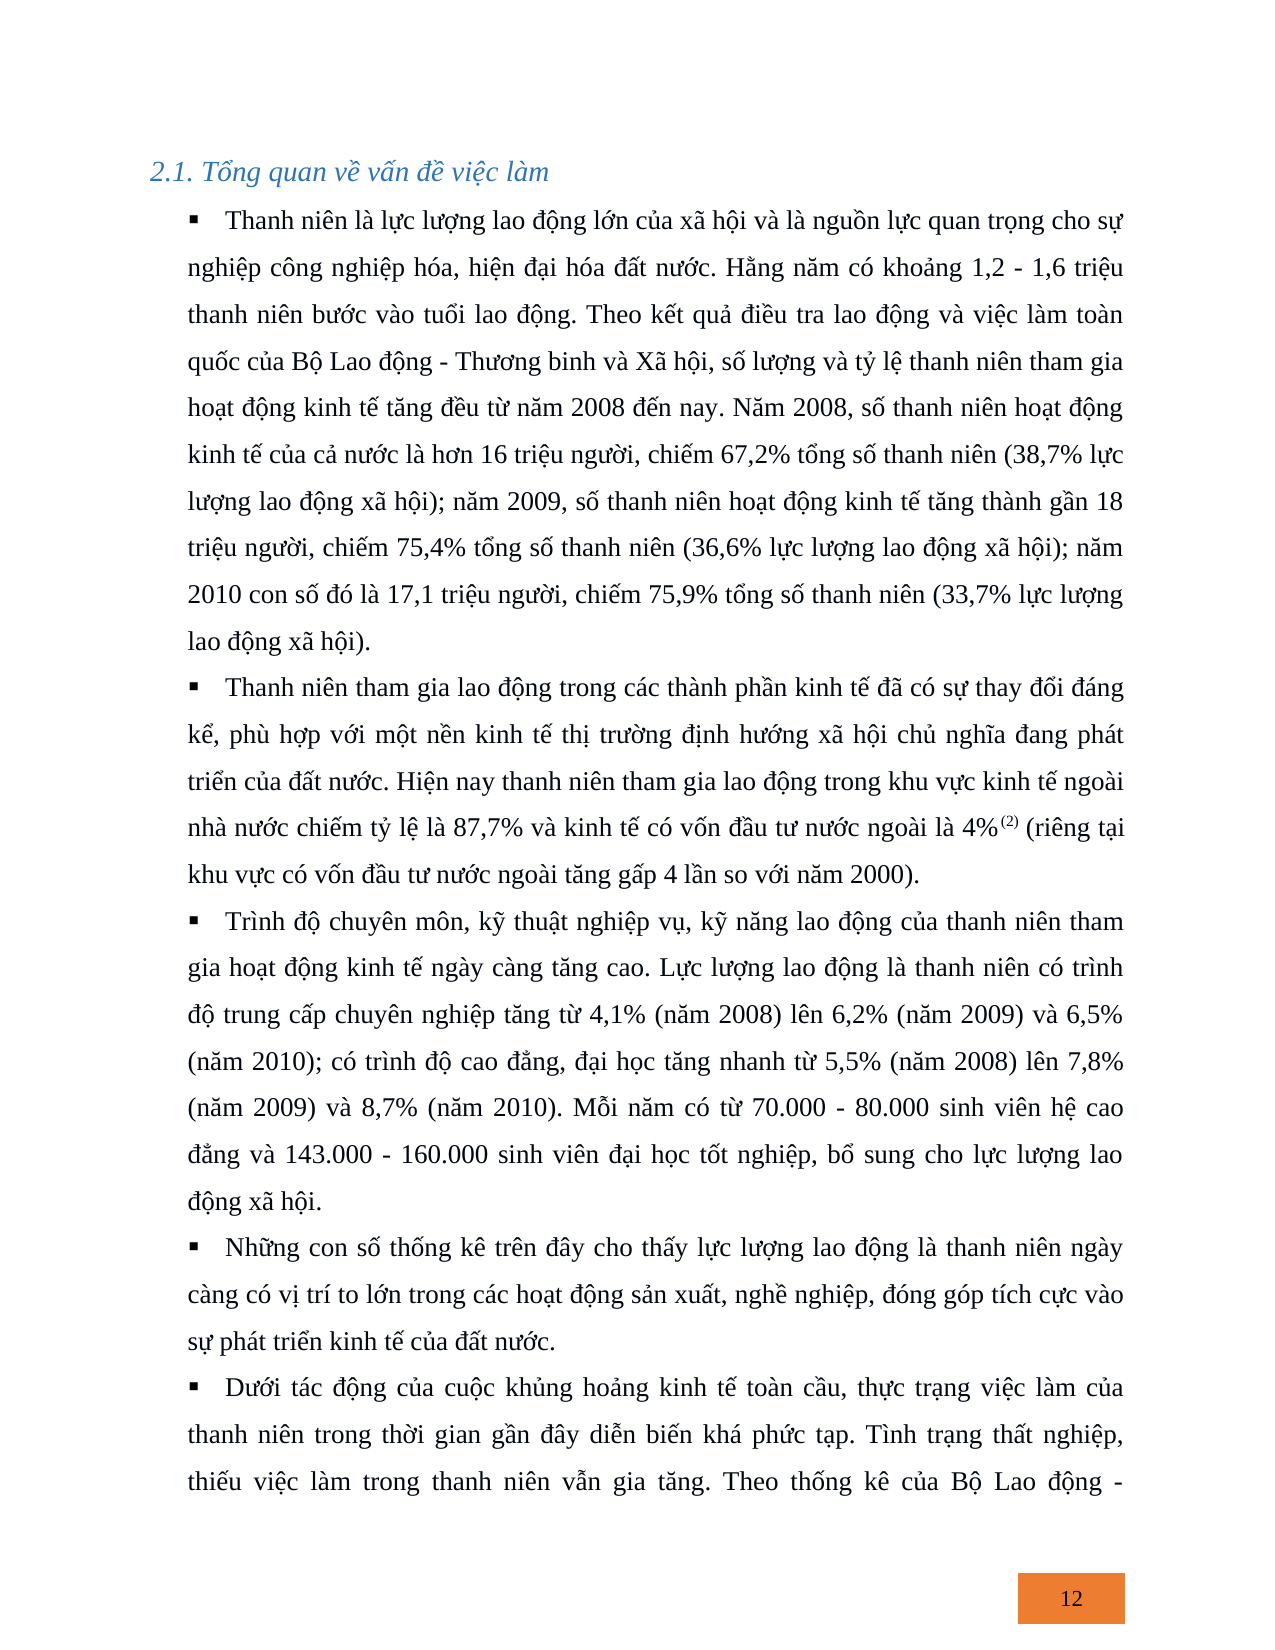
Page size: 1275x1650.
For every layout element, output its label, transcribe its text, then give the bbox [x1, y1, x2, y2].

list Thanh niên tham gia lao động trong các thành phần kinh tế đã có sự thay đổi đáng kể, phù hợp với một nền kinh tế thị trường định hướng xã hội chủ nghĩa đang phát triển của đất nước. Hiện nay thanh niên tham gia lao động trong khu vực kinh tế ngoài nhà nước chiếm tỷ lệ là 87,7% và kinh tế có vốn đầu tư nước ngoài là 4%(2) (riêng tại khu vực có vốn đầu tư nước ngoài tăng gấp 4 lần so với năm 2000). [187, 671, 1125, 889]
list Những con số thống kê trên đây cho thấy lực lượng lao động là thanh niên ngày càng có vị trí to lớn trong các hoạt động sản xuất, nghề nghiệp, đóng góp tích cực vào sự phát triển kinh tế của đất nước. [187, 1231, 1125, 1356]
subtitle 2.1. Tổng quan về vấn đề việc làm [150, 154, 1125, 188]
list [187, 1372, 1125, 1496]
list Trình độ chuyên môn, kỹ thuật nghiệp vụ, kỹ năng lao động của thanh niên tham gia hoạt động kinh tế ngày càng tăng cao. Lực lượng lao động là thanh niên có trình độ trung cấp chuyên nghiệp tăng từ 4,1% (năm 2008) lên 6,2% (năm 2009) và 6,5% (năm 2010); có trình độ cao đẳng, đại học tăng nhanh từ 5,5% (năm 2008) lên 7,8% (năm 2009) và 8,7% (năm 2010). Mỗi năm có từ 70.000 - 80.000 sinh viên hệ cao đẳng và 143.000 - 160.000 sinh viên đại học tốt nghiệp, bổ sung cho lực lượng lao động xã hội. [187, 905, 1125, 1216]
list Thanh niên là lực lượng lao động lớn của xã hội và là nguồn lực quan trọng cho sự nghiệp công nghiệp hóa, hiện đại hóa đất nước. Hằng năm có khoảng 1,2 - 1,6 triệu thanh niên bước vào tuổi lao động. Theo kết quả điều tra lao động và việc làm toàn quốc của Bộ Lao động - Thương binh và Xã hội, số lượng và tỷ lệ thanh niên tham gia hoạt động kinh tế tăng đều từ năm 2008 đến nay. Năm 2008, số thanh niên hoạt động kinh tế của cả nước là hơn 16 triệu người, chiếm 67,2% tổng số thanh niên (38,7% lực lượng lao động xã hội); năm 2009, số thanh niên hoạt động kinh tế tăng thành gần 18 triệu người, chiếm 75,4% tổng số thanh niên (36,6% lực lượng lao động xã hội); năm 2010 con số đó là 17,1 triệu người, chiếm 75,9% tổng số thanh niên (33,7% lực lượng lao động xã hội). [187, 204, 1125, 656]
